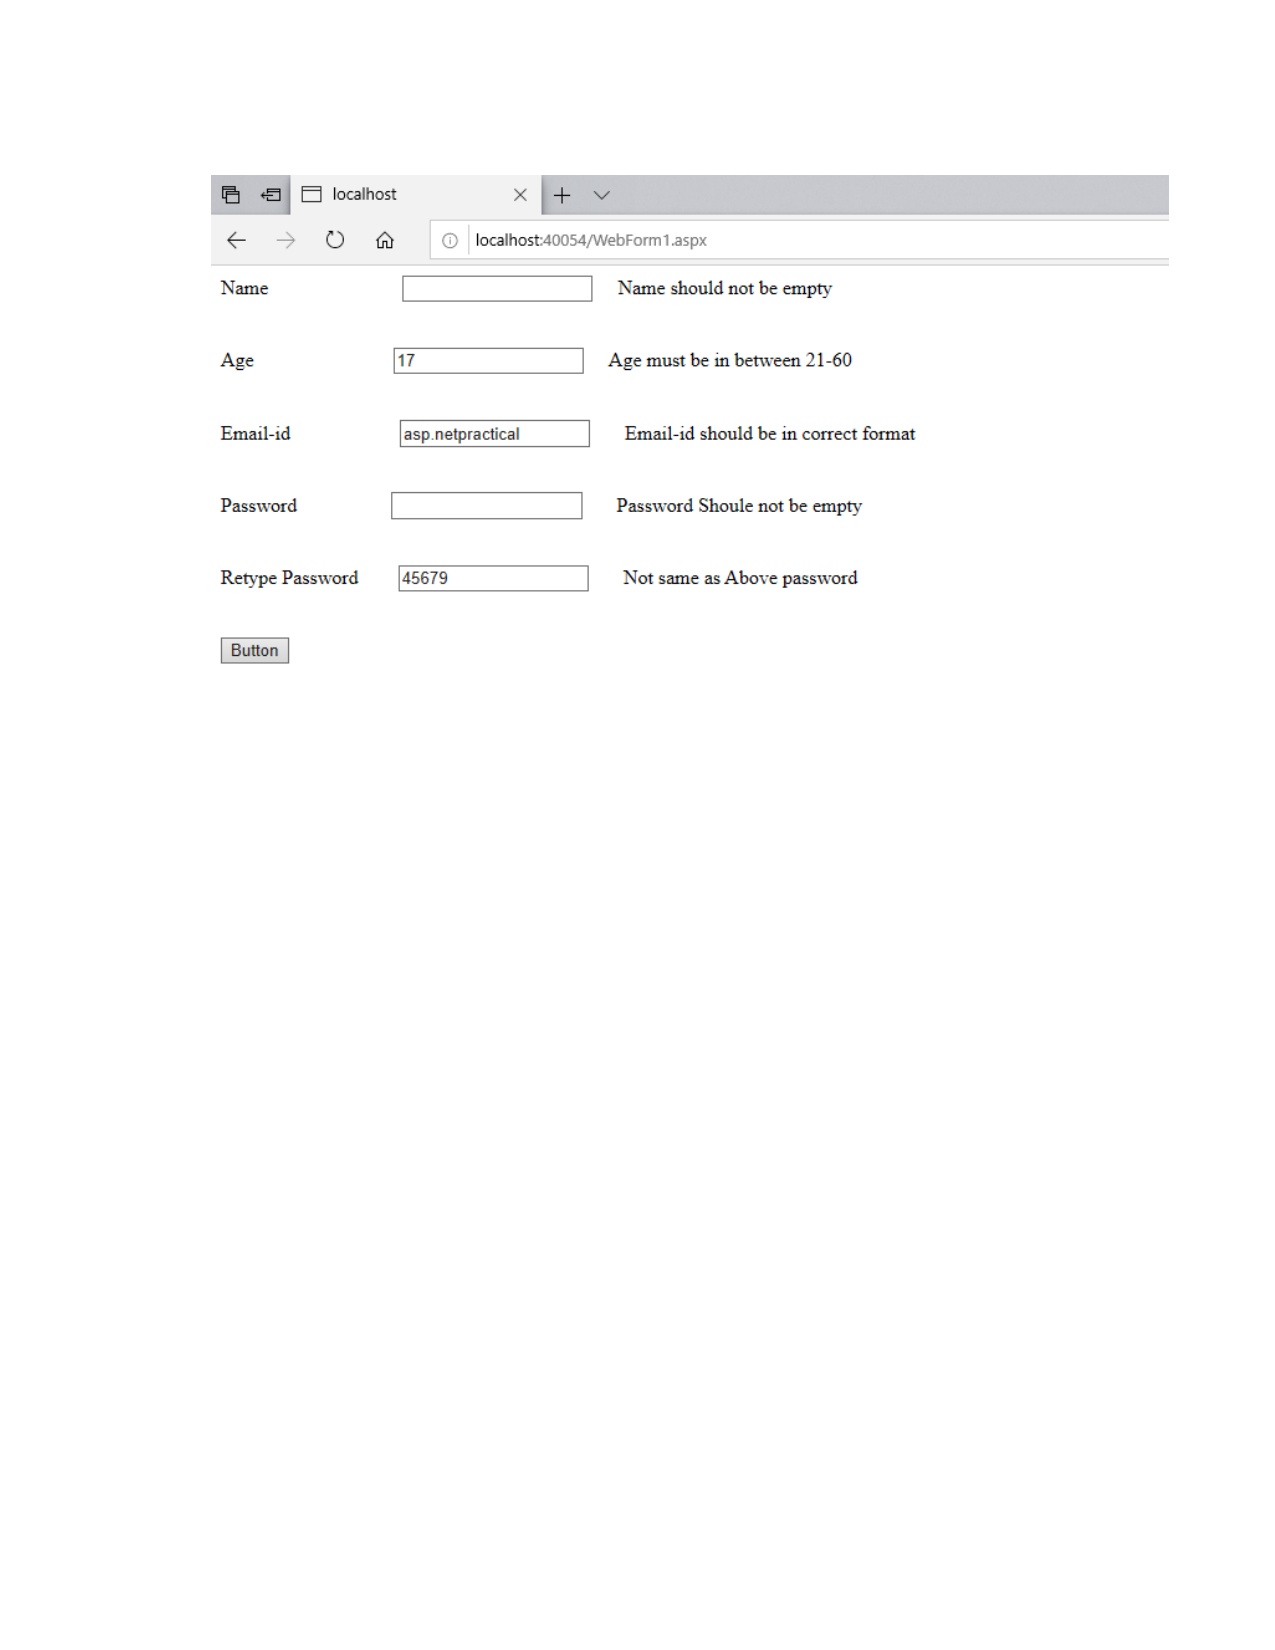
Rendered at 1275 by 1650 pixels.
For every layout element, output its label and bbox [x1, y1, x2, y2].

picture [210, 175, 1169, 696]
